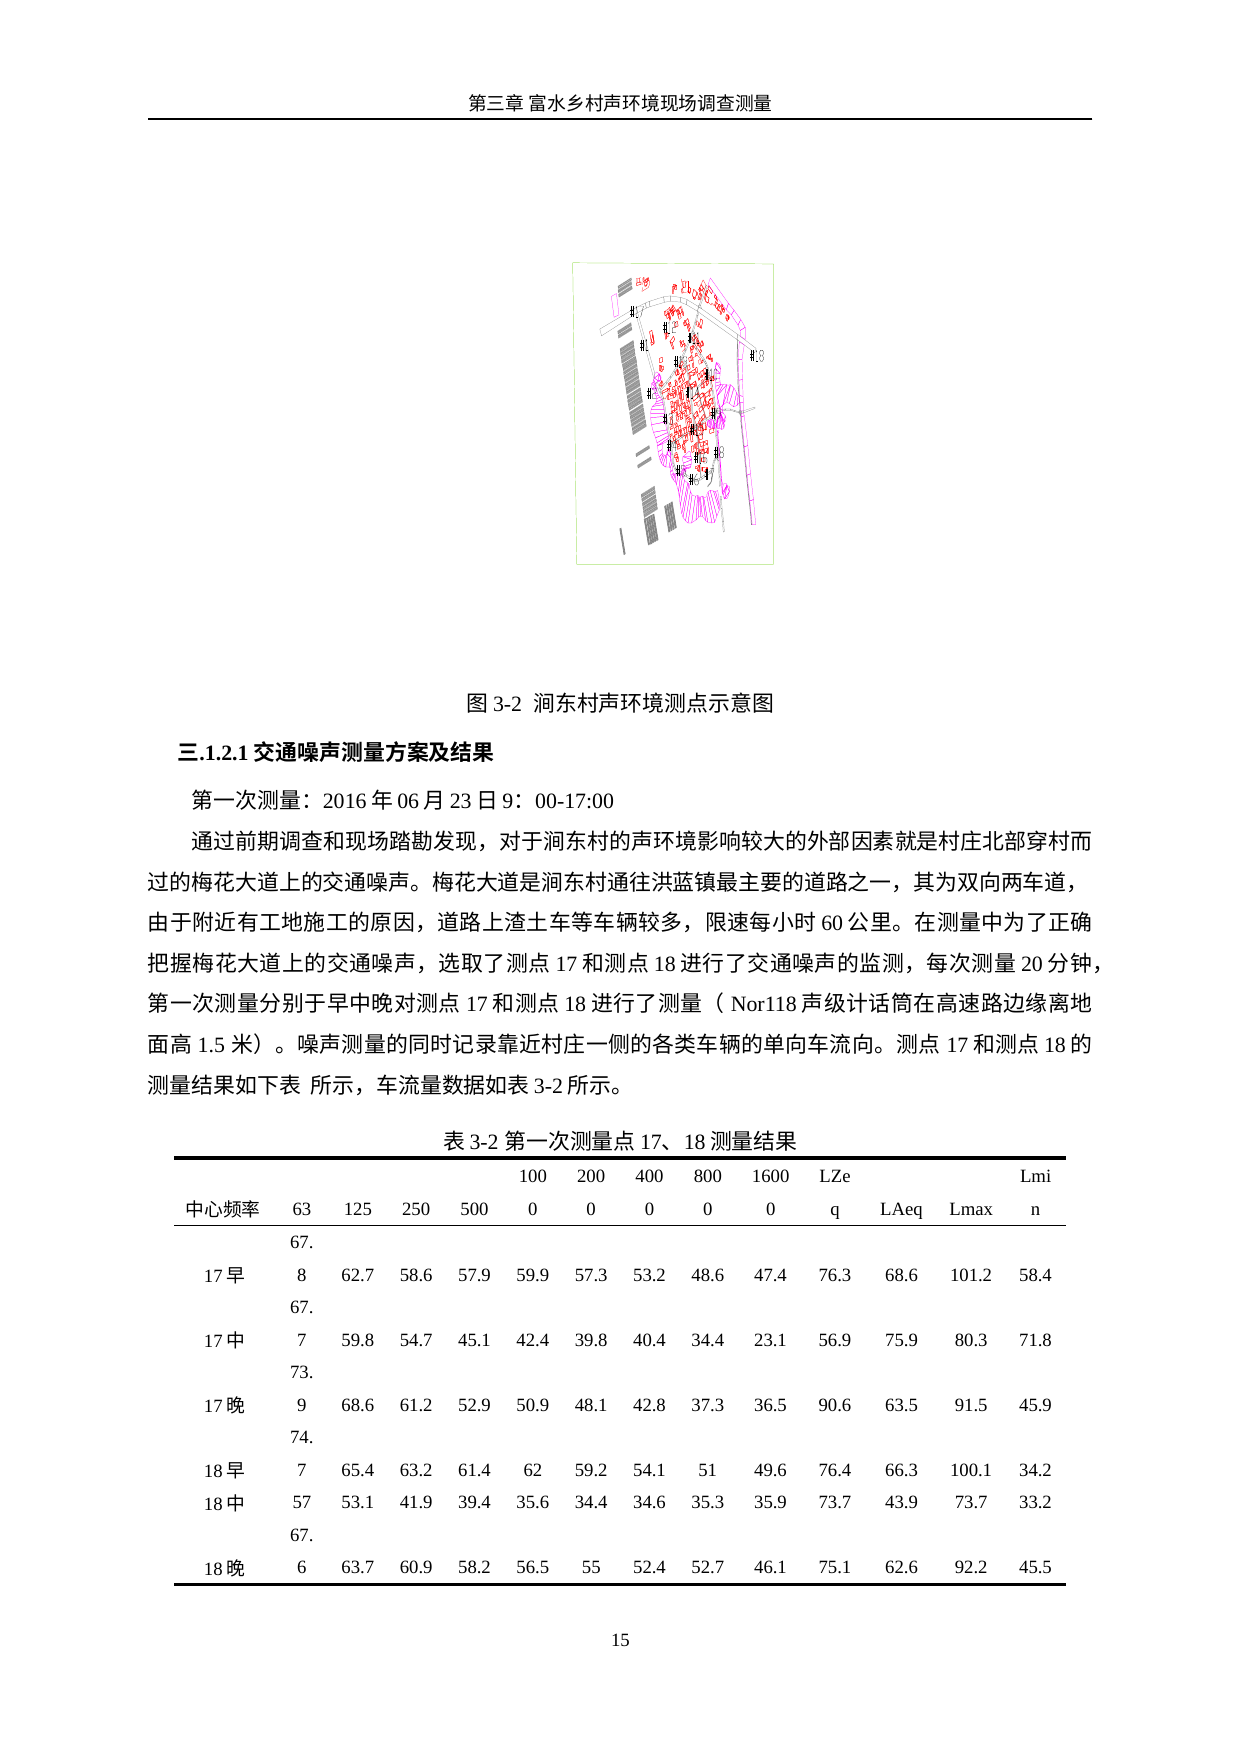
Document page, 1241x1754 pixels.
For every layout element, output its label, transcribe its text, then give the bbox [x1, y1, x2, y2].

table_header 2000 [562, 1160, 620, 1224]
table_cell 58.6 [387, 1226, 445, 1291]
table_cell 34.6 [620, 1486, 678, 1518]
table_cell 62.6 [865, 1518, 937, 1583]
table_cell 23.1 [737, 1291, 804, 1356]
table_cell 59.2 [562, 1421, 620, 1486]
table_cell 56.5 [504, 1518, 562, 1583]
table_header 500 [445, 1160, 503, 1224]
table_cell 45.5 [1005, 1518, 1066, 1583]
table_cell 73.9 [275, 1356, 328, 1421]
table_cell 33.2 [1005, 1486, 1066, 1518]
table_cell 66.3 [865, 1421, 937, 1486]
table_cell 80.3 [937, 1291, 1004, 1356]
table_cell 67.8 [275, 1226, 328, 1291]
table_cell 73.7 [804, 1486, 865, 1518]
table_cell 62 [504, 1421, 562, 1486]
table_cell 75.9 [865, 1291, 937, 1356]
table_cell 39.8 [562, 1291, 620, 1356]
table_cell 76.4 [804, 1421, 865, 1486]
table_cell 43.9 [865, 1486, 937, 1518]
table_cell 35.3 [678, 1486, 737, 1518]
table_header 63 [275, 1160, 328, 1224]
table_cell 67.6 [275, 1518, 328, 1583]
table_cell 62.7 [329, 1226, 387, 1291]
table_cell 17早 [174, 1226, 274, 1291]
table_cell 52.7 [678, 1518, 737, 1583]
table_header 1000 [504, 1160, 562, 1224]
table_cell 54.7 [387, 1291, 445, 1356]
table_cell 45.1 [445, 1291, 503, 1356]
table_cell 92.2 [937, 1518, 1004, 1583]
table_cell 34.4 [678, 1291, 737, 1356]
table_cell 42.8 [620, 1356, 678, 1421]
table_cell 57.3 [562, 1226, 620, 1291]
table_header Lmax [937, 1160, 1004, 1224]
table_header LAeq [865, 1160, 937, 1224]
table_cell 52.9 [445, 1356, 503, 1421]
text 表3-2 第一次测量点17、18测量结果 [148, 1124, 1092, 1156]
table_cell 35.9 [737, 1486, 804, 1518]
table_cell 17晚 [174, 1356, 274, 1421]
table_header 4000 [620, 1160, 678, 1224]
table_cell 68.6 [329, 1356, 387, 1421]
text 通过前期调查和现场踏勘发现，对于涧东村的声环境影响较大的外部因素就是村庄北部穿村而过的梅花大道上的交通噪声。梅花大道是涧东村通往洪蓝镇最主要的道路之一，其为双向两车道，由于附近有工地施工的原因，道路上渣土车等车辆较多，限速每小时60公里。在测量中为了正确把握梅花大道上的交通噪声，选取了测点17和测点18进行了交通噪声的监测，每次测量20分钟，第一次测量分别于早中晚对测点17和测点18进行了测量（ Nor118声级计话筒在高速路边缘离地面高 1.5 米）。噪声测量的同时记录靠近村庄一侧的各类车辆的单向车流向。测点17和测点18的测量结果如下表 所示，车流量数据如表3-2所示。 [148, 823, 1092, 1100]
table_cell 46.1 [737, 1518, 804, 1583]
table_cell 74.7 [275, 1421, 328, 1486]
table_cell 61.2 [387, 1356, 445, 1421]
table_cell 34.4 [562, 1486, 620, 1518]
table_cell 40.4 [620, 1291, 678, 1356]
table_cell 58.4 [1005, 1226, 1066, 1291]
table_cell 45.9 [1005, 1356, 1066, 1421]
table_cell 73.7 [937, 1486, 1004, 1518]
table_cell 60.9 [387, 1518, 445, 1583]
table_cell 63.2 [387, 1421, 445, 1486]
table_cell 18晚 [174, 1518, 274, 1583]
table_cell 63.5 [865, 1356, 937, 1421]
table_cell 91.5 [937, 1356, 1004, 1421]
table_cell 65.4 [329, 1421, 387, 1486]
table_header Lmin [1005, 1160, 1066, 1224]
table_cell 36.5 [737, 1356, 804, 1421]
table_cell 63.7 [329, 1518, 387, 1583]
table_cell 48.1 [562, 1356, 620, 1421]
table_cell 56.9 [804, 1291, 865, 1356]
table_cell 53.1 [329, 1486, 387, 1518]
table_header 16000 [737, 1160, 804, 1224]
table_cell 37.3 [678, 1356, 737, 1421]
table_cell 58.2 [445, 1518, 503, 1583]
table_cell 17中 [174, 1291, 274, 1356]
table_cell 54.1 [620, 1421, 678, 1486]
table_cell 67.7 [275, 1291, 328, 1356]
table_cell 90.6 [804, 1356, 865, 1421]
table_cell 57.9 [445, 1226, 503, 1291]
table_cell 49.6 [737, 1421, 804, 1486]
table_cell 35.6 [504, 1486, 562, 1518]
table_cell 18中 [174, 1486, 274, 1518]
table_header 250 [387, 1160, 445, 1224]
table_cell 76.3 [804, 1226, 865, 1291]
table_cell 18早 [174, 1421, 274, 1486]
table_cell 100.1 [937, 1421, 1004, 1486]
table_cell 39.4 [445, 1486, 503, 1518]
table_cell 41.9 [387, 1486, 445, 1518]
table_header 中心频率 [174, 1160, 274, 1224]
text 图3-2 涧东村声环境测点示意图 [148, 686, 1092, 718]
table_cell 50.9 [504, 1356, 562, 1421]
table_cell 47.4 [737, 1226, 804, 1291]
table_cell 61.4 [445, 1421, 503, 1486]
table_header 125 [329, 1160, 387, 1224]
table_header LZeq [804, 1160, 865, 1224]
text 第一次测量：2016年06月23日9：00-17:00 [148, 783, 1092, 816]
table_cell 51 [678, 1421, 737, 1486]
table_cell 101.2 [937, 1226, 1004, 1291]
table_cell 71.8 [1005, 1291, 1066, 1356]
table_cell 42.4 [504, 1291, 562, 1356]
table_cell 55 [562, 1518, 620, 1583]
table_cell 48.6 [678, 1226, 737, 1291]
table_cell 53.2 [620, 1226, 678, 1291]
table_cell 68.6 [865, 1226, 937, 1291]
table_cell 59.8 [329, 1291, 387, 1356]
table_cell 75.1 [804, 1518, 865, 1583]
table_header 8000 [678, 1160, 737, 1224]
text 交通噪声测量方案及结果 [177, 734, 1092, 767]
table_cell 34.2 [1005, 1421, 1066, 1486]
table_cell 52.4 [620, 1518, 678, 1583]
table_cell 57 [275, 1486, 328, 1518]
table_cell 59.9 [504, 1226, 562, 1291]
